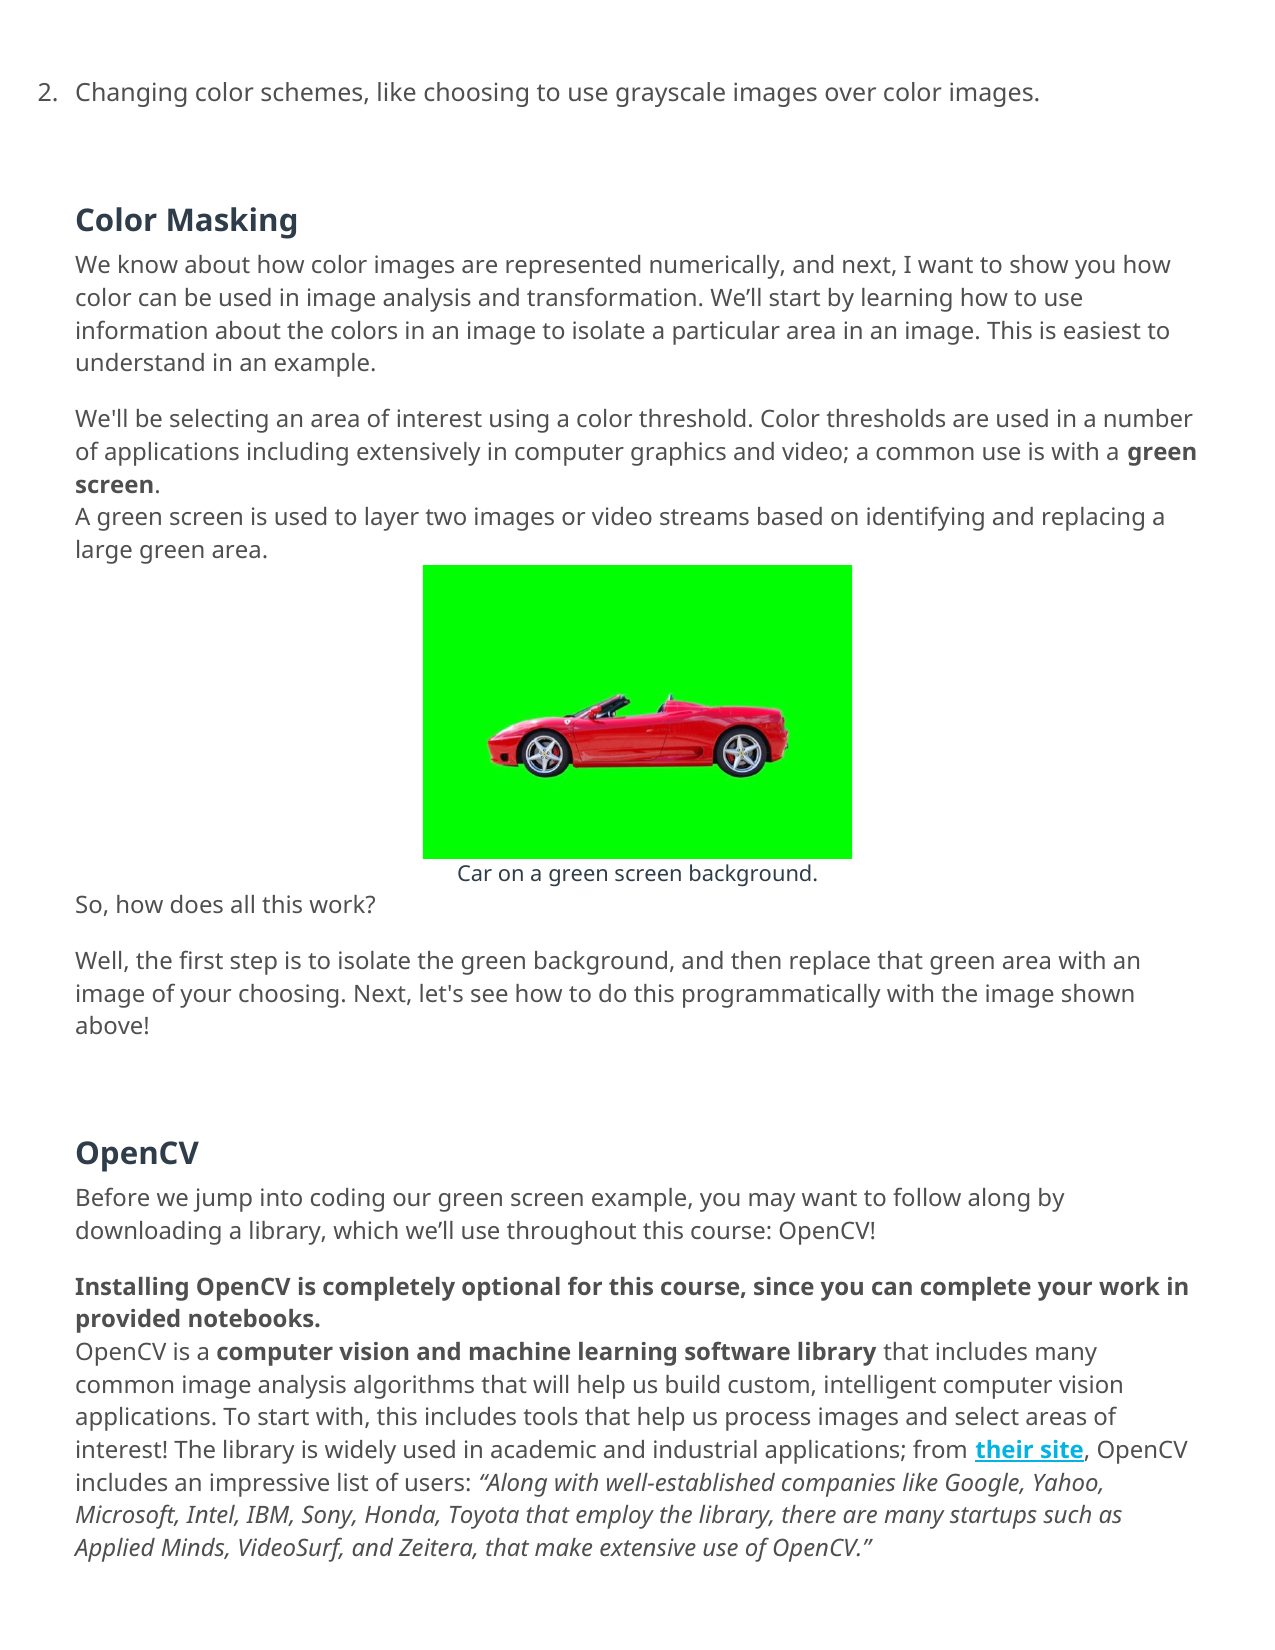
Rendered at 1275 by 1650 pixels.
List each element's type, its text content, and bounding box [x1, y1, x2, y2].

text A green screen is used to layer two images or video streams based on identifying and replacing a large green area. [75, 500, 1200, 565]
text So, how does all this work? [75, 888, 1200, 921]
subtitle OpenCV [75, 1131, 1200, 1173]
text Car on a green screen background. [75, 858, 1200, 888]
picture [422, 565, 853, 859]
text Well, the first step is to isolate the green background, and then replace that green area with an image of your choosing. Next, let's see how to do this programmatically with the image shown above! [75, 944, 1200, 1042]
text We know about how color images are represented numerically, and next, I want to show you how color can be used in image analysis and transformation. We’ll start by learning how to use information about the colors in an image to isolate a particular area in an image. This is easiest to understand in an example. [75, 248, 1200, 379]
text We'll be selecting an area of interest using a color threshold. Color thresholds are used in a number of applications including extensively in computer graphics and video; a common use is with a green screen. [75, 402, 1200, 500]
list Changing color schemes, like choosing to use grayscale images over color images. [37, 75, 1200, 109]
text Before we jump into coding our green screen example, you may want to follow along by downloading a library, which we’ll use throughout this course: OpenCV! [75, 1181, 1200, 1246]
text OpenCV is a computer vision and machine learning software library that includes many common image analysis algorithms that will help us build custom, intelligent computer vision applications. To start with, this includes tools that help us process images and select areas of interest! The library is widely used in academic and industrial applications; from their site, OpenCV includes an impressive list of users: “Along with well-established companies like Google, Yahoo, Microsoft, Intel, IBM, Sony, Honda, Toyota that employ the library, there are many startups such as Applied Minds, VideoSurf, and Zeitera, that make extensive use of OpenCV.” [75, 1335, 1200, 1563]
subtitle Color Masking [75, 198, 1200, 241]
text Installing OpenCV is completely optional for this course, since you can complete your work in provided notebooks. [75, 1270, 1200, 1335]
